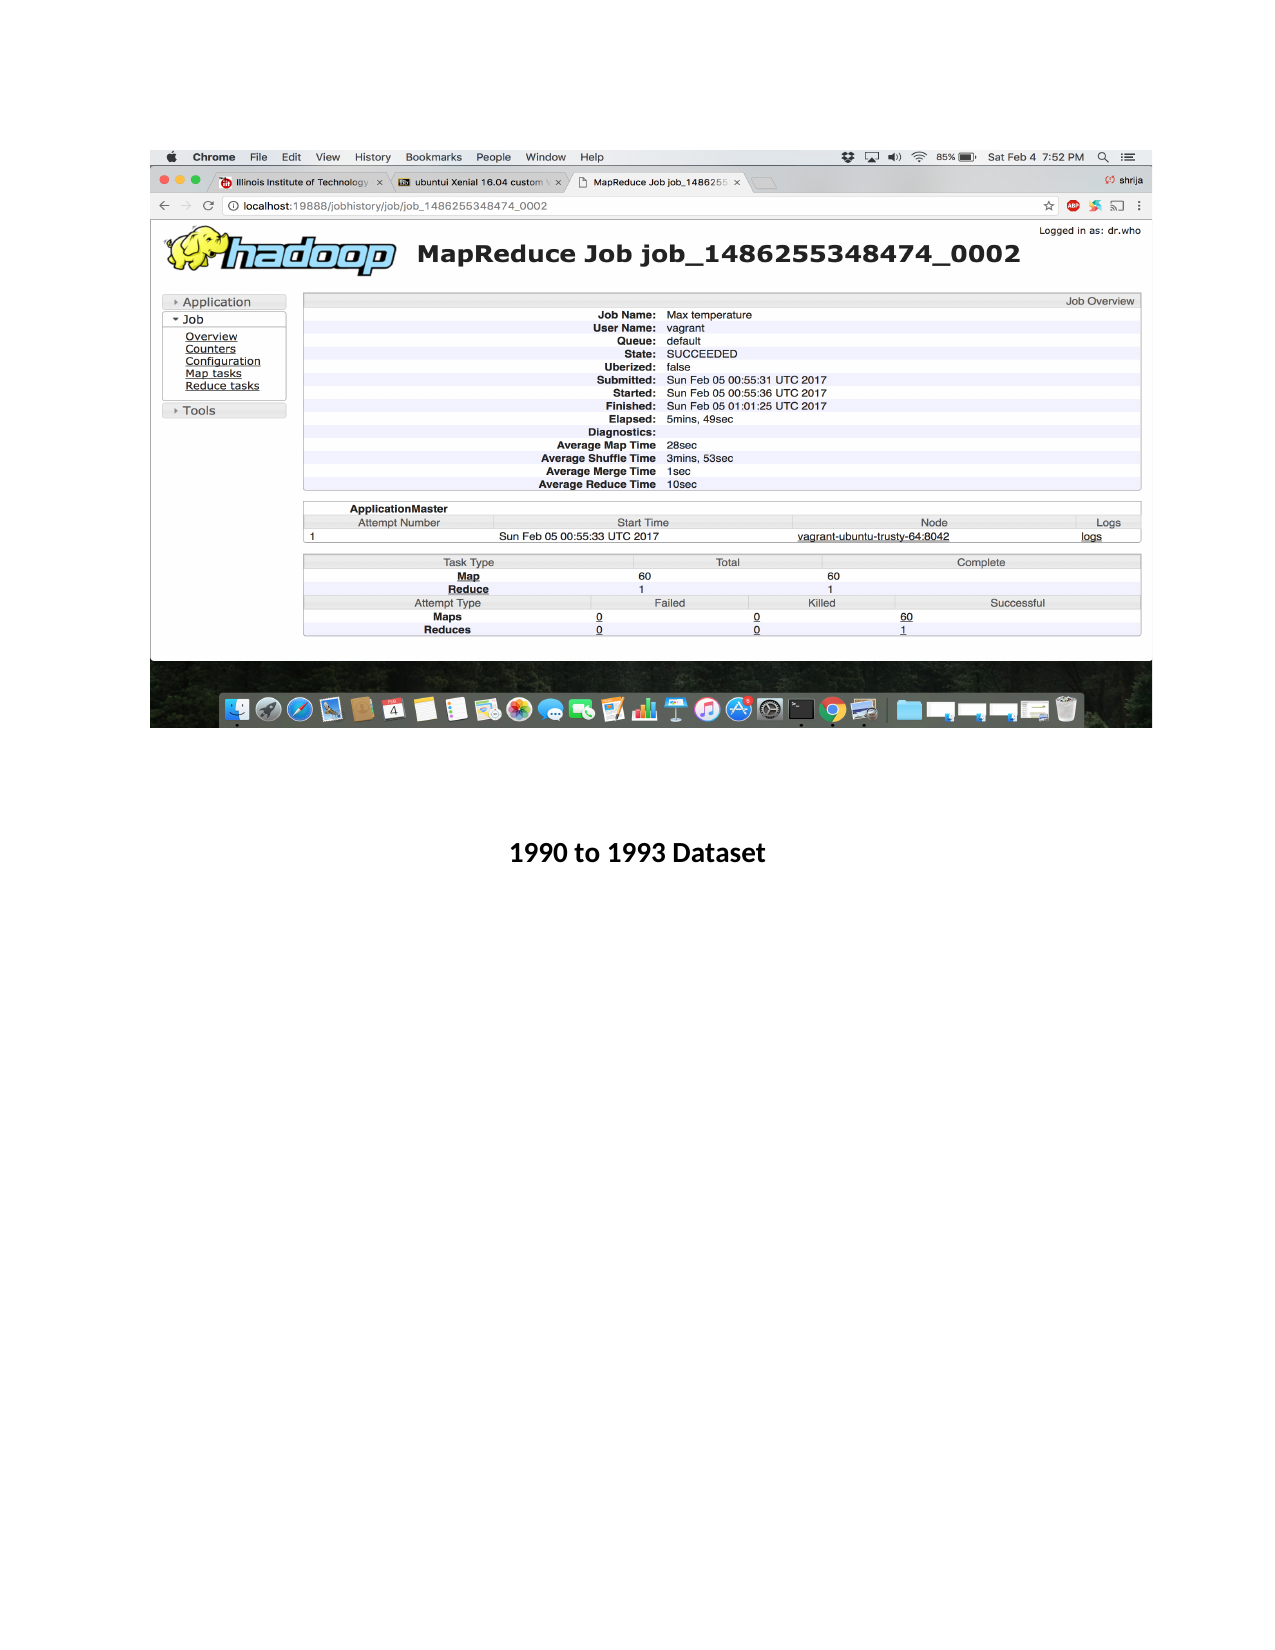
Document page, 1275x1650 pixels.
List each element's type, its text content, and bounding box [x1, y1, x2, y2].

picture [150, 150, 1153, 728]
text 1990 to 1993 Dataset [150, 834, 1125, 870]
